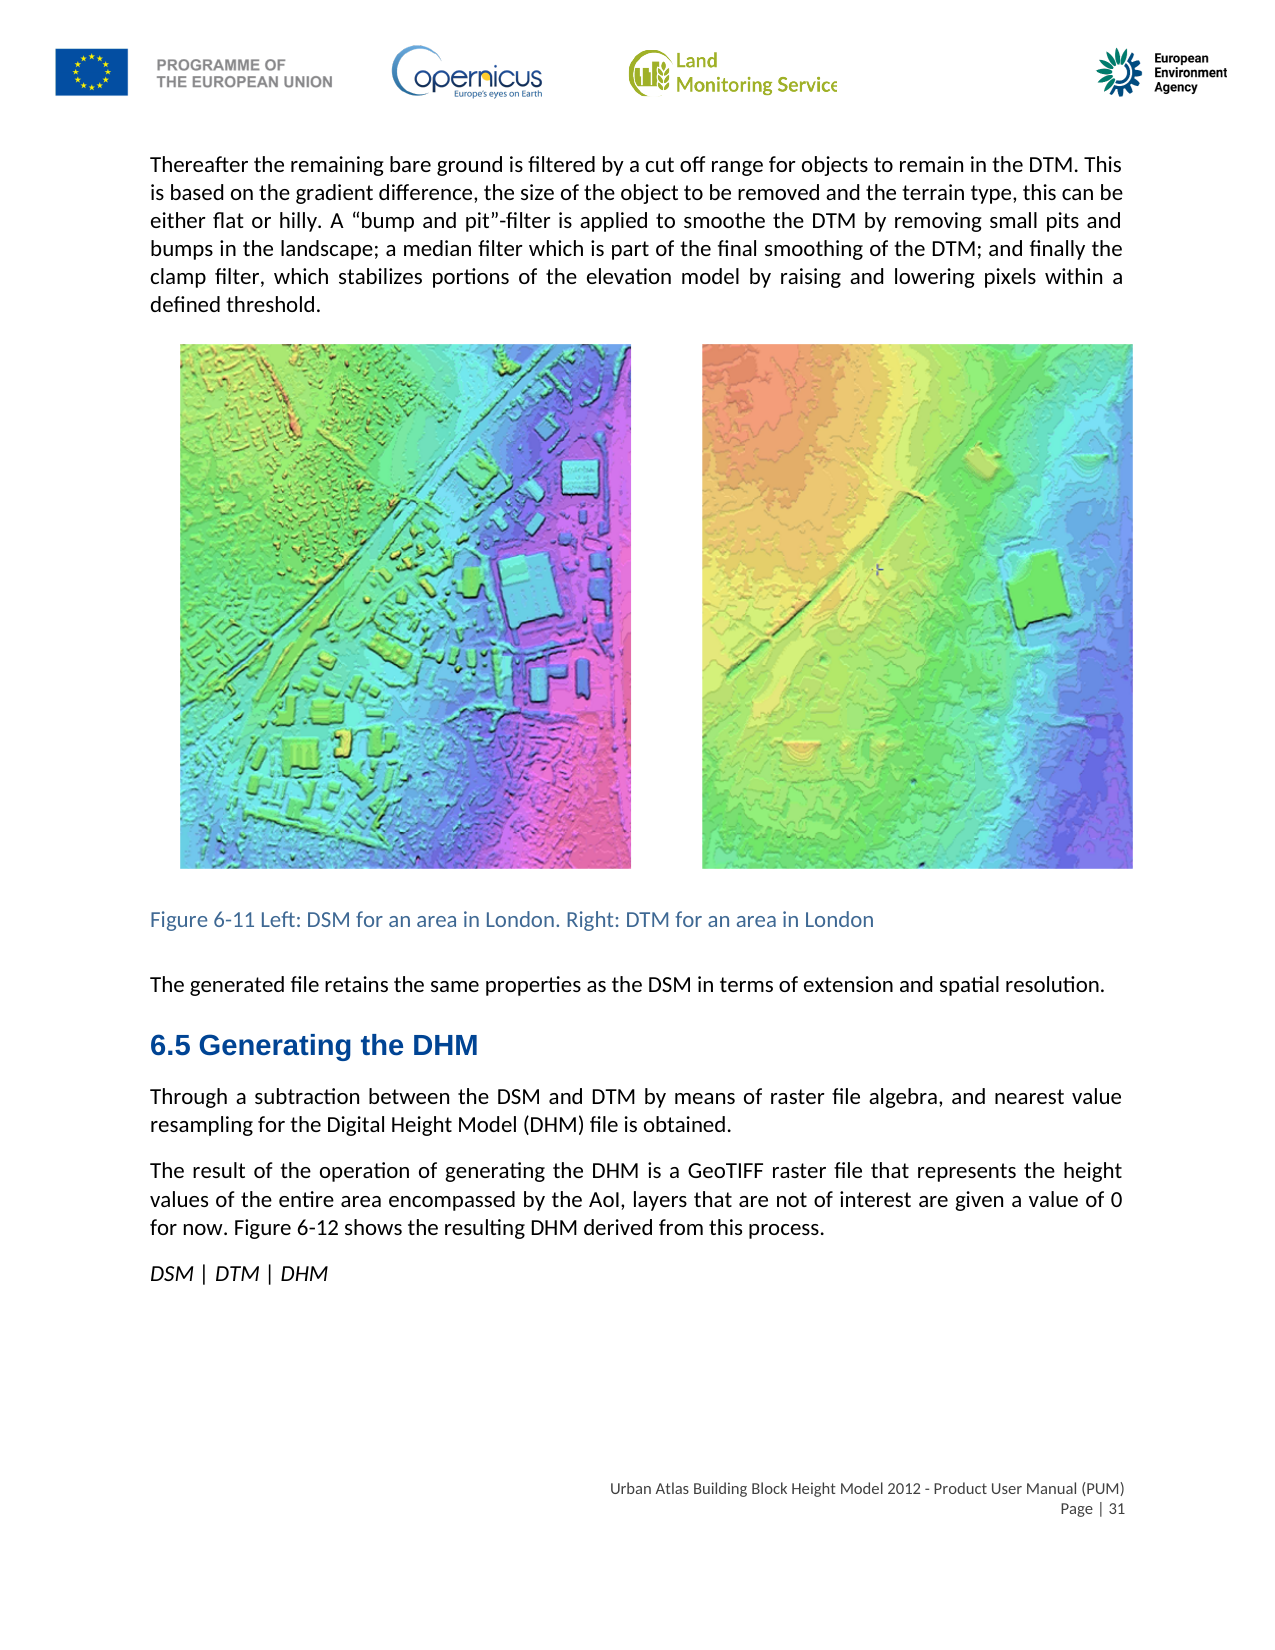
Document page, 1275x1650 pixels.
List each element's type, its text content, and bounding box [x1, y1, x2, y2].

text Through a subtraction between the DSM and DTM by means of raster file algebra, and nearest value resampling for the Digital Height Model (DHM) file is obtained. [150, 1082, 1125, 1138]
text Thereafter the remaining bare ground is filtered by a cut off range for objects to remain in the DTM. This is based on the gradient difference, the size of the object to be removed and the terrain type, this can be either flat or hilly. A “bump and pit”-filter is applied to smoothe the DTM by removing small pits and bumps in the landscape; a median filter which is part of the final smoothing of the DTM; and finally the clamp filter, which stabilizes portions of the elevation model by raising and lowering pixels within a defined threshold. [150, 150, 1125, 318]
text The generated file retains the same properties as the DSM in terms of extension and spatial resolution. [150, 970, 1125, 998]
picture [1094, 46, 1228, 97]
picture [29, 21, 351, 124]
picture [628, 50, 837, 97]
text The result of the operation of generating the DHM is a GeoTIFF raster file that represents the height values of the entire area encompassed by the AoI, layers that are not of interest are given a value of 0 for now. Figure 6‑12 shows the resulting DHM derived from this process. [150, 1157, 1125, 1241]
text DSM | DTM | DHM [150, 1259, 1125, 1287]
subtitle 6.5 Generating the DHM [150, 1027, 1125, 1061]
picture [168, 336, 1144, 880]
text Figure 6‑11 Left: DSM for an area in London. Right: DTM for an area in London [150, 905, 1125, 933]
picture [371, 15, 560, 130]
